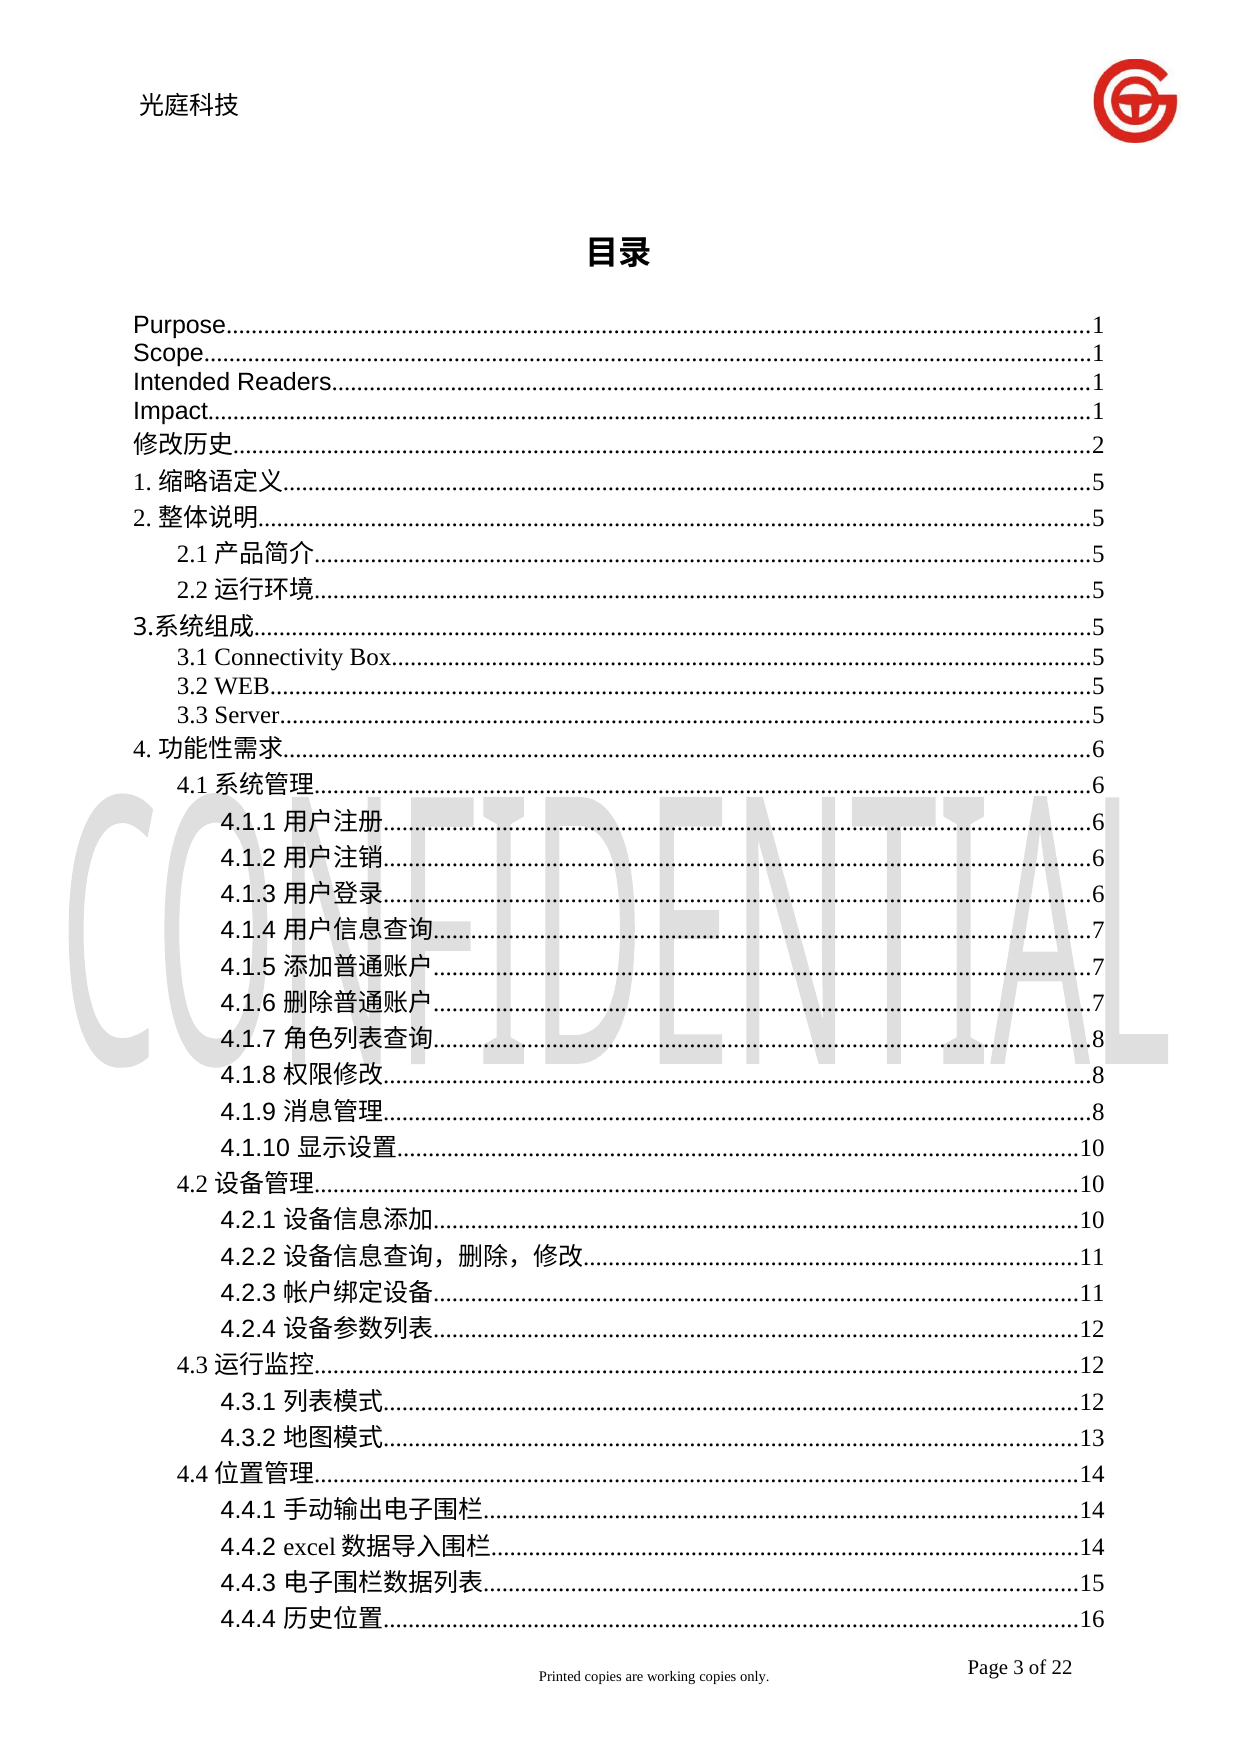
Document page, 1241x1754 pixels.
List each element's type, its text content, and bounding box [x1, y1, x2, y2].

text 3.3 Server 5 [177, 700, 1104, 729]
text 4.2.4 设备参数列表 12 [220, 1309, 1104, 1345]
text 4.1.2 用户注销 6 [220, 837, 1104, 874]
text 3.系统组成 5 [133, 606, 1104, 642]
text 4.1.7 角色列表查询 8 [220, 1019, 1104, 1055]
text 4.4.3 电子围栏数据列表 15 [220, 1562, 1104, 1599]
text 4. 功能性需求 6 [133, 729, 1104, 765]
text Intended Readers 1 [133, 367, 1104, 396]
text 4.1.6 删除普通账户 7 [220, 982, 1104, 1019]
text 4.3.1 列表模式 12 [220, 1381, 1104, 1417]
text 4.1.5 添加普通账户 7 [220, 946, 1104, 982]
text 4.4 位置管理 14 [177, 1454, 1104, 1490]
text 4.1.10 显示设置 10 [220, 1127, 1104, 1164]
text 目录 [133, 225, 1104, 274]
text 4.2 设备管理 10 [177, 1164, 1104, 1200]
text Scope 1 [133, 338, 1104, 367]
text 4.2.1 设备信息添加 10 [220, 1200, 1104, 1236]
text 4.4.1 手动输出电子围栏 14 [220, 1490, 1104, 1526]
text 3.1 Connectivity Box 5 [177, 642, 1104, 671]
text Purpose 1 [133, 309, 1104, 338]
text 3.2 WEB 5 [177, 671, 1104, 700]
text 修改历史 2 [133, 425, 1104, 461]
text 4.1.4 用户信息查询 7 [220, 910, 1104, 946]
text 4.4.2 excel数据导入围栏 14 [220, 1526, 1104, 1562]
text 1. 缩略语定义 5 [133, 461, 1104, 497]
text 4.1.9 消息管理 8 [220, 1091, 1104, 1127]
text 2.1 产品简介 5 [177, 534, 1104, 570]
text 4.3 运行监控 12 [177, 1345, 1104, 1381]
text 4.1.3 用户登录 6 [220, 874, 1104, 910]
text 4.1 系统管理 6 [177, 765, 1104, 801]
text 4.2.3 帐户绑定设备 11 [220, 1272, 1104, 1309]
text 2. 整体说明 5 [133, 497, 1104, 534]
text Impact 1 [133, 396, 1104, 425]
picture [1093, 59, 1181, 143]
text 4.4.4 历史位置 16 [220, 1599, 1104, 1635]
text 4.2.2 设备信息查询，删除，修改 11 [220, 1236, 1104, 1272]
text 4.1.8 权限修改 8 [220, 1055, 1104, 1091]
text 4.3.2 地图模式 13 [220, 1417, 1104, 1454]
text 4.1.1 用户注册 6 [220, 801, 1104, 837]
text 2.2 运行环境 5 [177, 570, 1104, 606]
